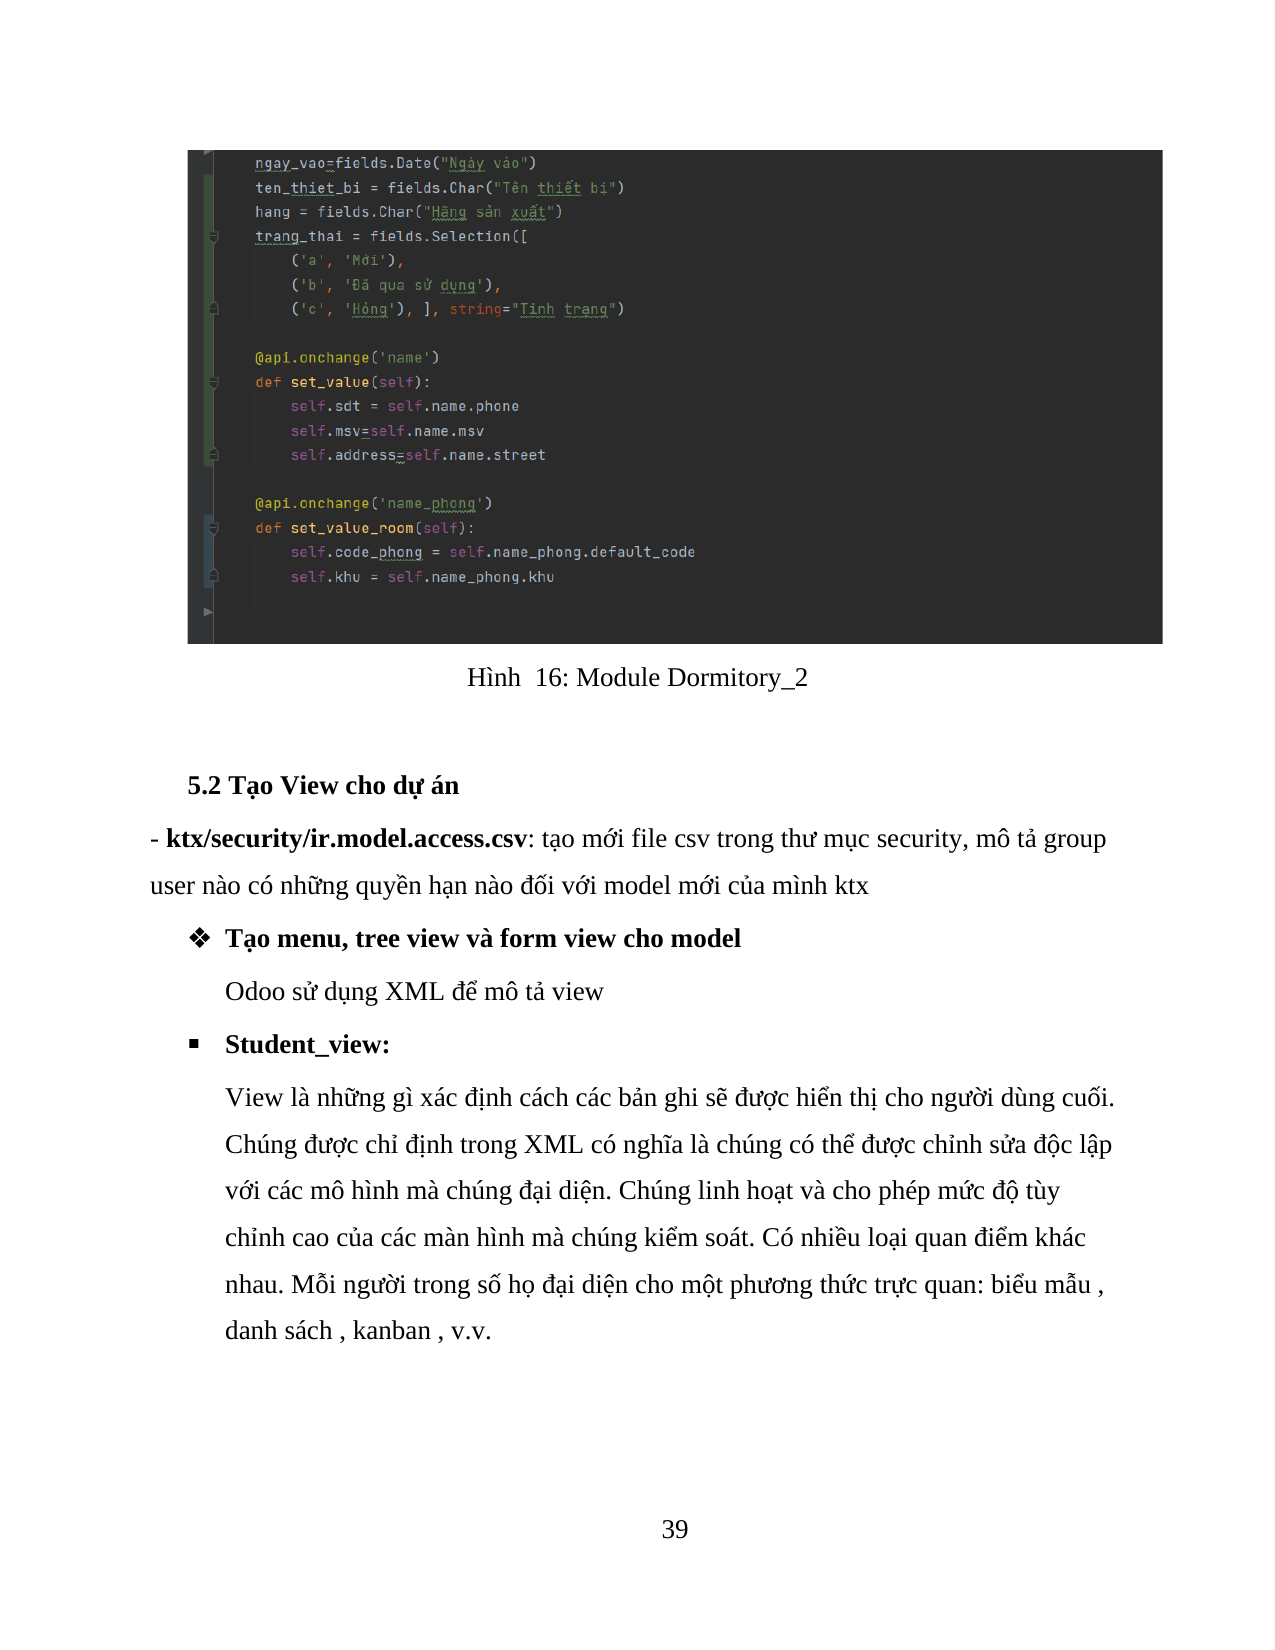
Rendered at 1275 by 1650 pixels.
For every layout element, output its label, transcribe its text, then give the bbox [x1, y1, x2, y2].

text 5.2 Tạo View cho dự án [187, 769, 1125, 801]
list Student_view: [187, 1028, 1125, 1059]
list Tạo menu, tree view và form view cho model [187, 922, 1125, 953]
text - ktx/security/ir.model.access.csv: tạo mới file csv trong thư mục security, mô tả group user nào có những quyền hạn nào đối với model mới của mình ktx [150, 822, 1125, 900]
picture [187, 150, 1163, 644]
text Hình 16: Module Dormitory_2 [150, 661, 1125, 693]
text Odoo sử dụng XML để mô tả view [225, 975, 1125, 1006]
text View là những gì xác định cách các bản ghi sẽ được hiển thị cho người dùng cuối. Chúng được chỉ định trong XML có nghĩa là chúng có thể được chỉnh sửa độc lập với các mô hình mà chúng đại diện. Chúng linh hoạt và cho phép mức độ tùy chỉnh cao của các màn hình mà chúng kiểm soát. Có nhiều loại quan điểm khác nhau. Mỗi người trong số họ đại diện cho một phương thức trực quan: biểu mẫu , danh sách , kanban , v.v. [225, 1081, 1125, 1346]
